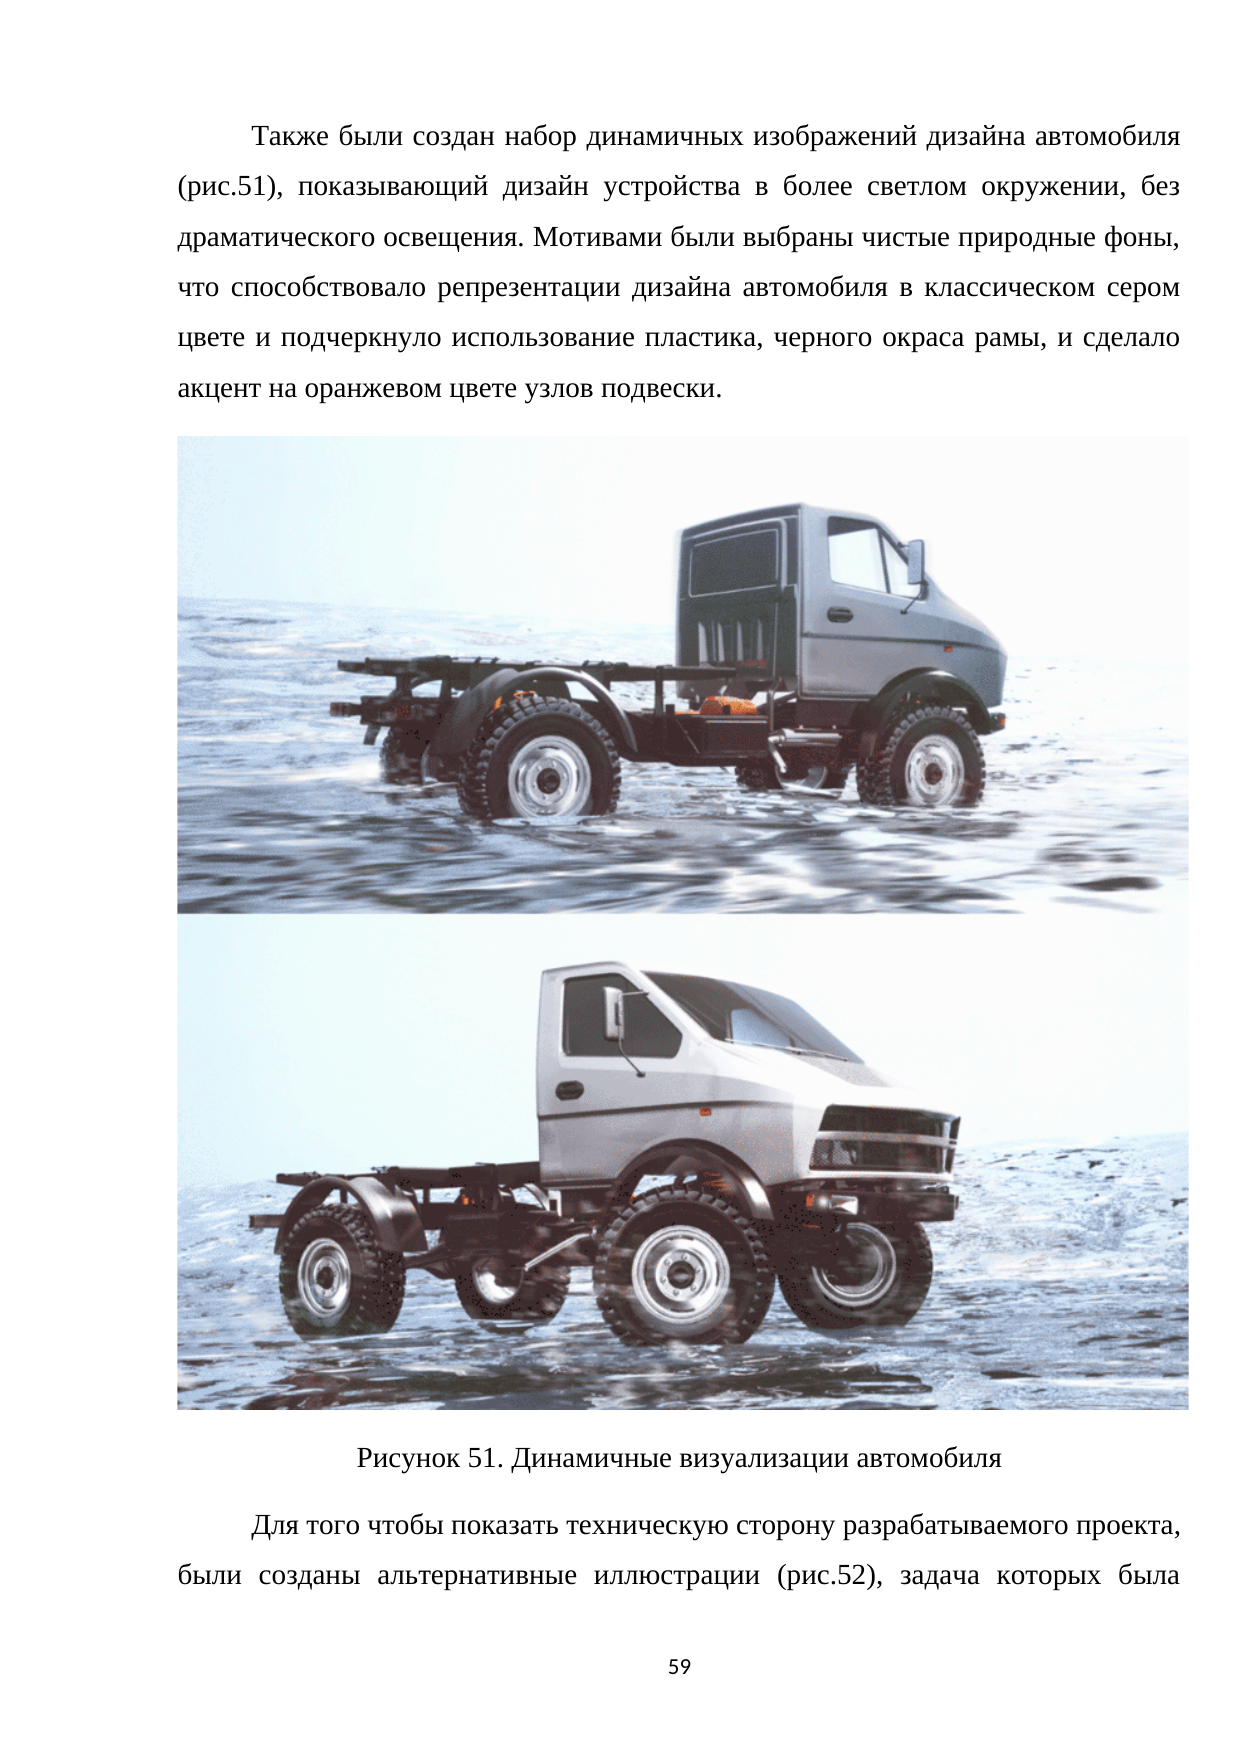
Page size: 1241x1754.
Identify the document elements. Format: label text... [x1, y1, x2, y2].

picture [177, 436, 1189, 1410]
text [177, 1507, 1181, 1591]
text Также были создан набор динамичных изображений дизайна автомобиля (рис.51), показывающий дизайн устройства в более светлом окружении, без драматического освещения. Мотивами были выбраны чистые природные фоны, что способствовало репрезентации дизайна автомобиля в классическом сером цвете и подчеркнуло использование пластика, черного окраса рамы, и сделало акцент на оранжевом цвете узлов подвески. [177, 118, 1181, 403]
text Рисунок 51. Динамичные визуализации автомобиля [177, 1440, 1181, 1473]
